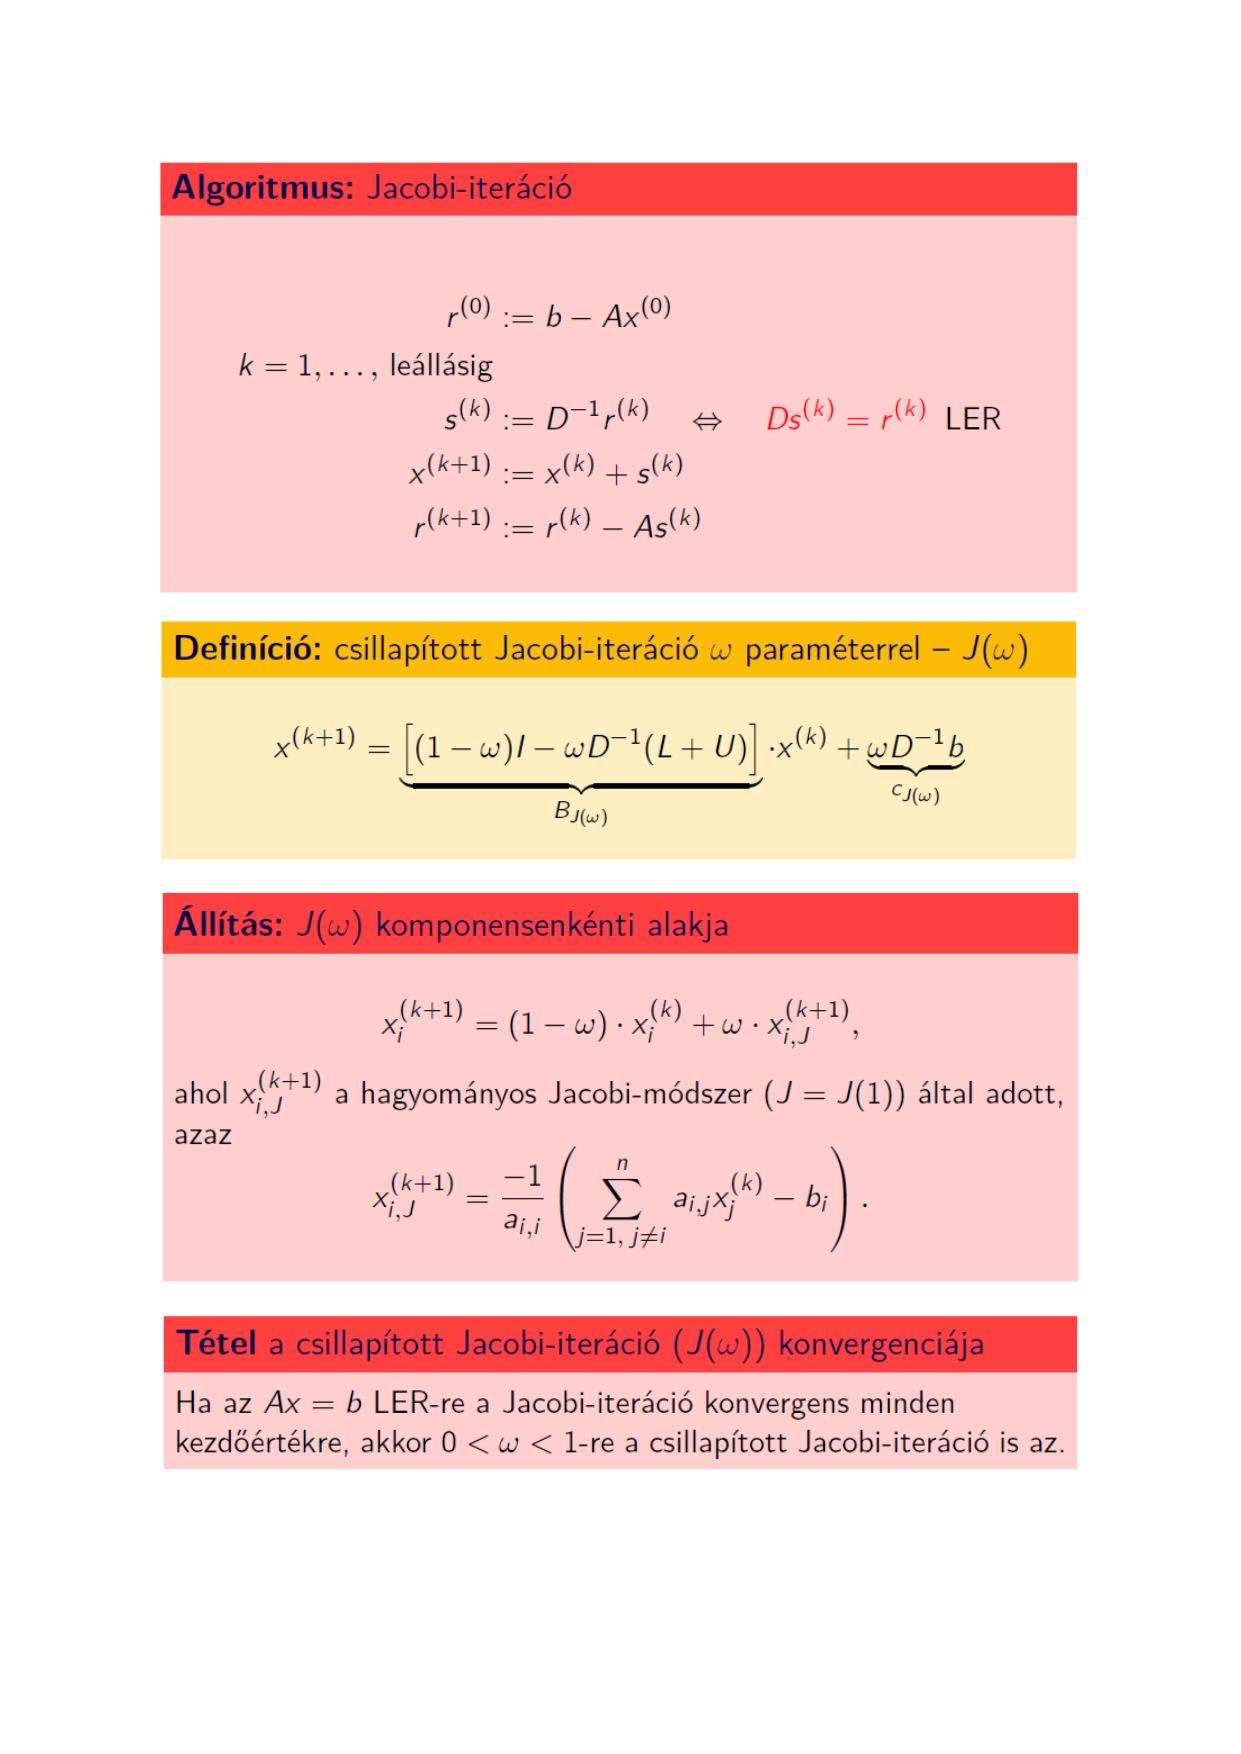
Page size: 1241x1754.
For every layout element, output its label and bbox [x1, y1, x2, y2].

picture [147, 1296, 1093, 1485]
picture [147, 607, 1093, 873]
picture [147, 147, 1093, 605]
picture [147, 875, 1093, 1295]
